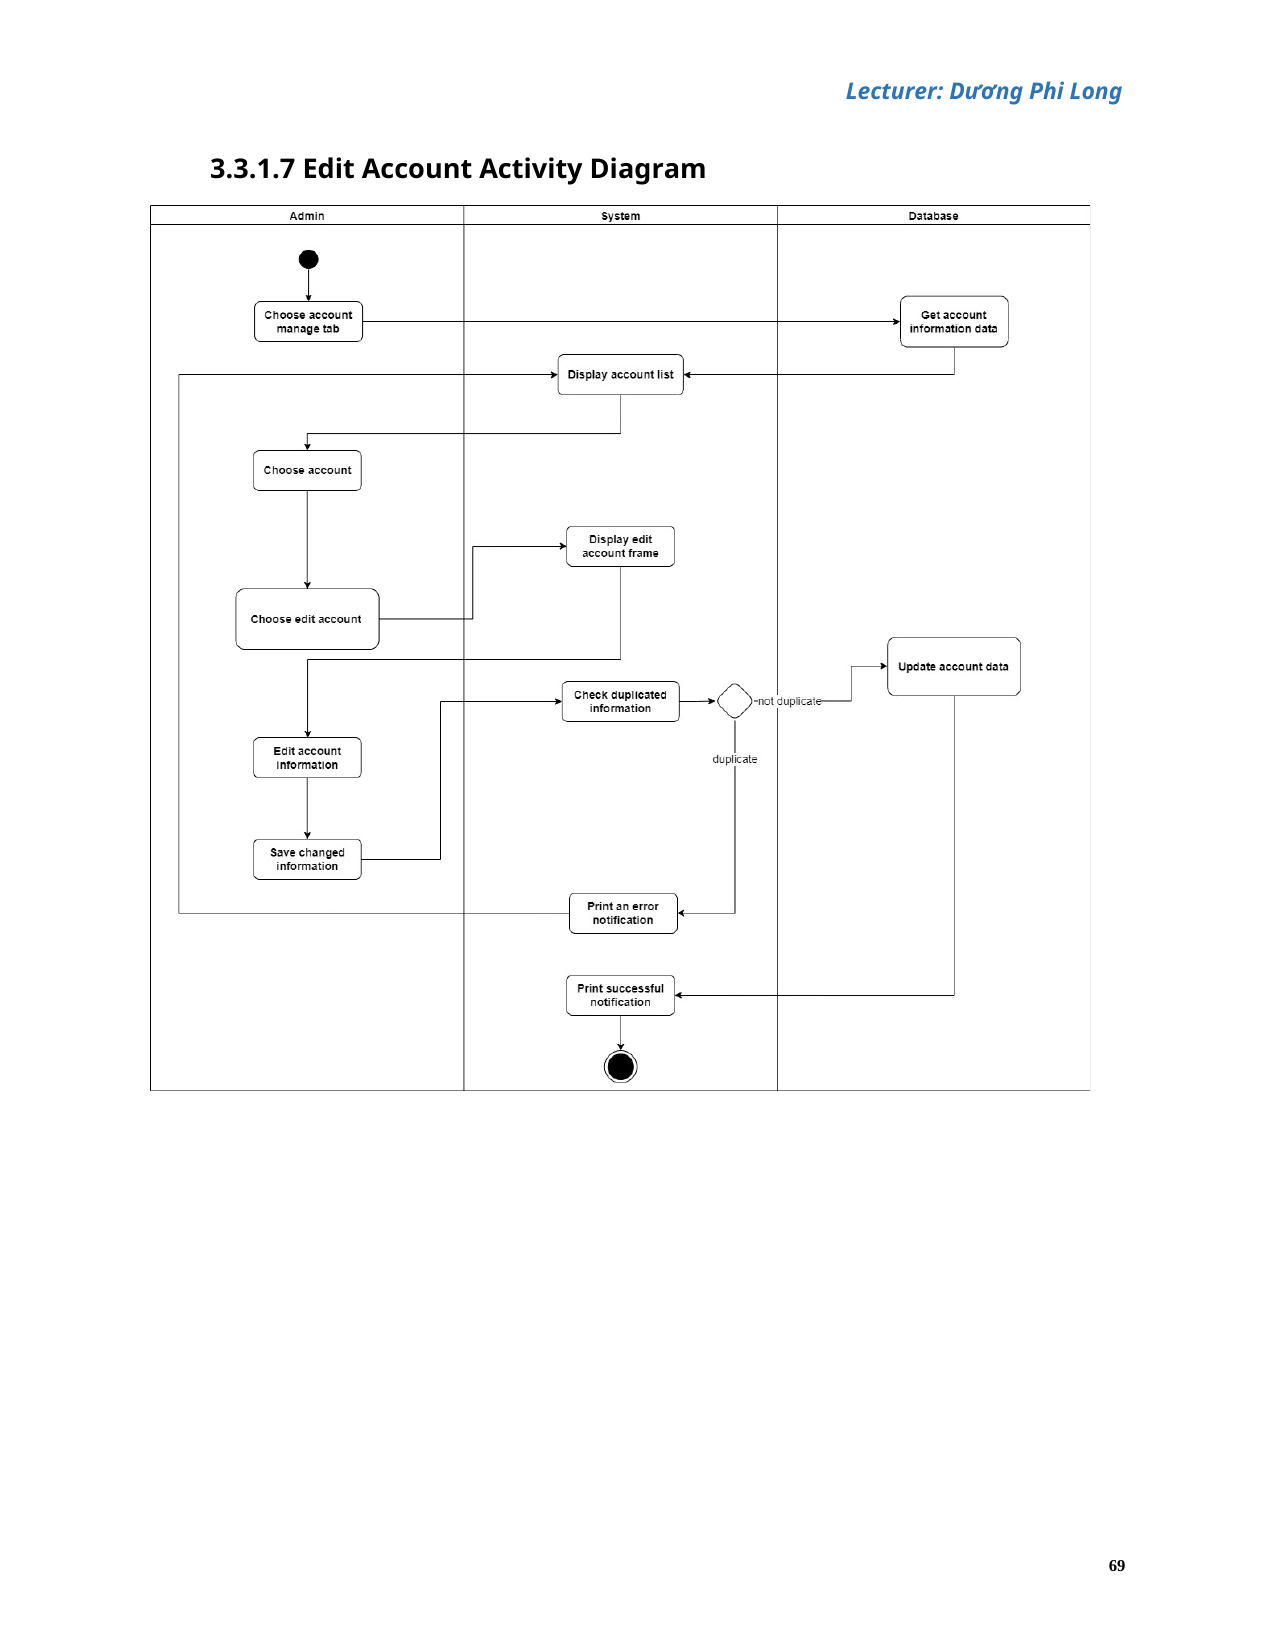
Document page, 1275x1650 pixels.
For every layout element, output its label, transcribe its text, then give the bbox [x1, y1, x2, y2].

subtitle Edit Account Activity Diagram [86, 150, 1125, 187]
picture [150, 205, 1091, 1091]
